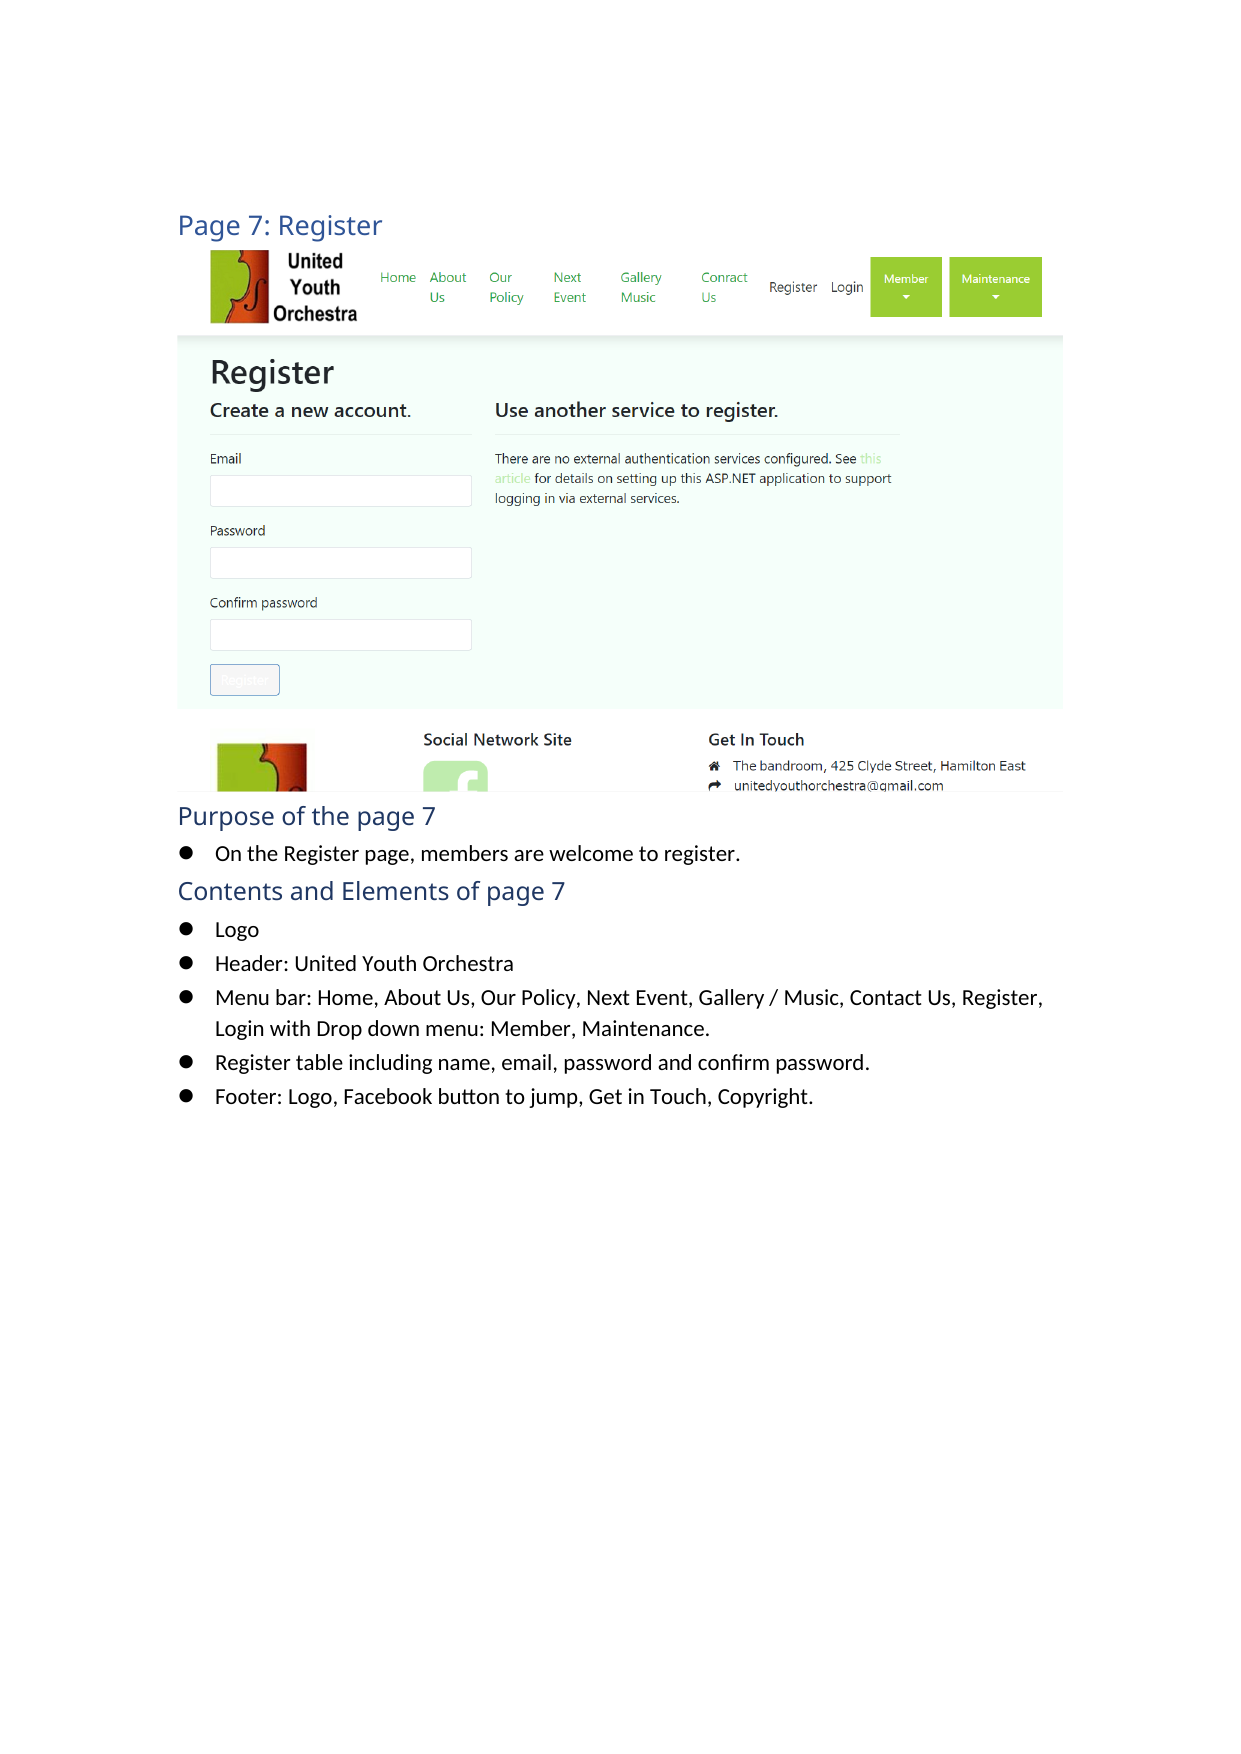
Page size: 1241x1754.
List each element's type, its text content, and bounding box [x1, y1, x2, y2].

text Purpose of the page 7 [177, 798, 1063, 833]
picture [177, 250, 1063, 792]
text Page 7: Register [177, 207, 1063, 244]
list On the Register page, members are welcome to register. [177, 839, 1063, 867]
list Footer: Logo, Facebook button to jump, Get in Touch, Copyright. [177, 1082, 1063, 1111]
list Register table including name, email, password and confirm password. [177, 1048, 1063, 1076]
list Logo [177, 915, 1063, 943]
list Menu bar: Home, About Us, Our Policy, Next Event, Gallery / Music, Contact Us, Register, Login with Drop down menu: Member, Maintenance. [177, 983, 1063, 1042]
list Header: United Youth Orchestra [177, 949, 1063, 977]
text Contents and Elements of page 7 [177, 874, 1063, 908]
